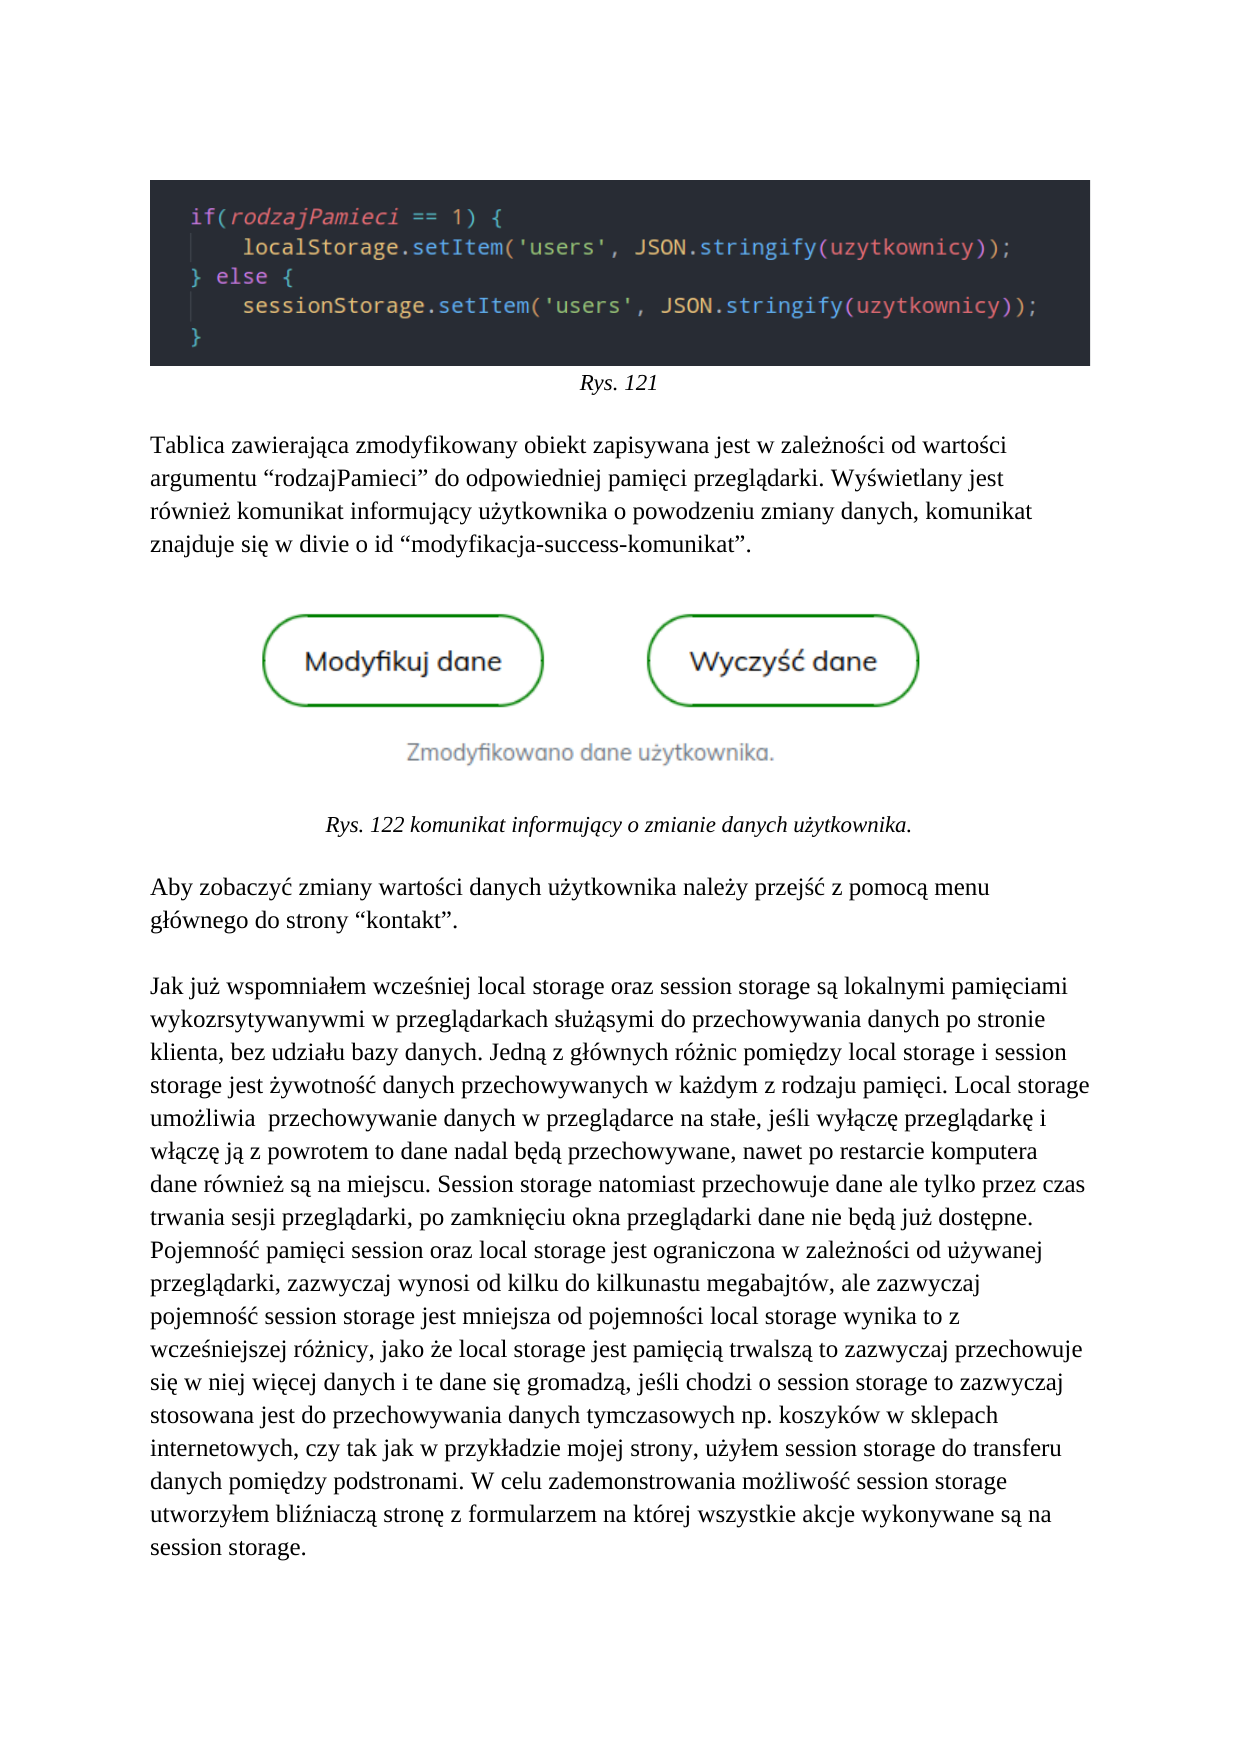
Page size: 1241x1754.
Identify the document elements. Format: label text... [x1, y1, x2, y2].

text Jak już wspomniałem wcześniej local storage oraz session storage są lokalnymi pamięciami wykozrsytywanywmi w przeglądarkach służąsymi do przechowywania danych po stronie klienta, bez udziału bazy danych. Jedną z głównych różnic pomiędzy local storage i session storage jest żywotność danych przechowywanych w każdym z rodzaju pamięci. Local storage umożliwia przechowywanie danych w przeglądarce na stałe, jeśli wyłączę przeglądarkę i włączę ją z powrotem to dane nadal będą przechowywane, nawet po restarcie komputera dane również są na miejscu. Session storage natomiast przechowuje dane ale tylko przez czas trwania sesji przeglądarki, po zamknięciu okna przeglądarki dane nie będą już dostępne. Pojemność pamięci session oraz local storage jest ograniczona w zależności od używanej przeglądarki, zazwyczaj wynosi od kilku do kilkunastu megabajtów, ale zazwyczaj pojemność session storage jest mniejsza od pojemności local storage wynika to z wcześniejszej różnicy, jako że local storage jest pamięcią trwalszą to zazwyczaj przechowuje się w niej więcej danych i te dane się gromadzą, jeśli chodzi o session storage to zazwyczaj stosowana jest do przechowywania danych tymczasowych np. koszyków w sklepach internetowych, czy tak jak w przykładzie mojej strony, użyłem session storage do transferu danych pomiędzy podstronami. W celu zademonstrowania możliwość session storage utworzyłem bliźniaczą stronę z formularzem na której wszystkie akcje wykonywane są na session storage. [150, 971, 1090, 1561]
text Rys. 121 [150, 369, 1090, 396]
picture [150, 180, 1091, 366]
text Aby zobaczyć zmiany wartości danych użytkownika należy przejść z pomocą menu głównego do strony “kontakt”. [150, 872, 1090, 933]
text Rys. 122 komunikat informujący o zmianie danych użytkownika. [150, 811, 1090, 838]
text Tablica zawierająca zmodyfikowany obiekt zapisywana jest w zależności od wartości argumentu “rodzajPamieci” do odpowiedniej pamięci przeglądarki. Wyświetlany jest również komunikat informujący użytkownika o powodzeniu zmiany danych, komunikat znajduje się w divie o id “modyfikacja-success-komunikat”. [150, 430, 1090, 558]
picture [150, 595, 1039, 808]
